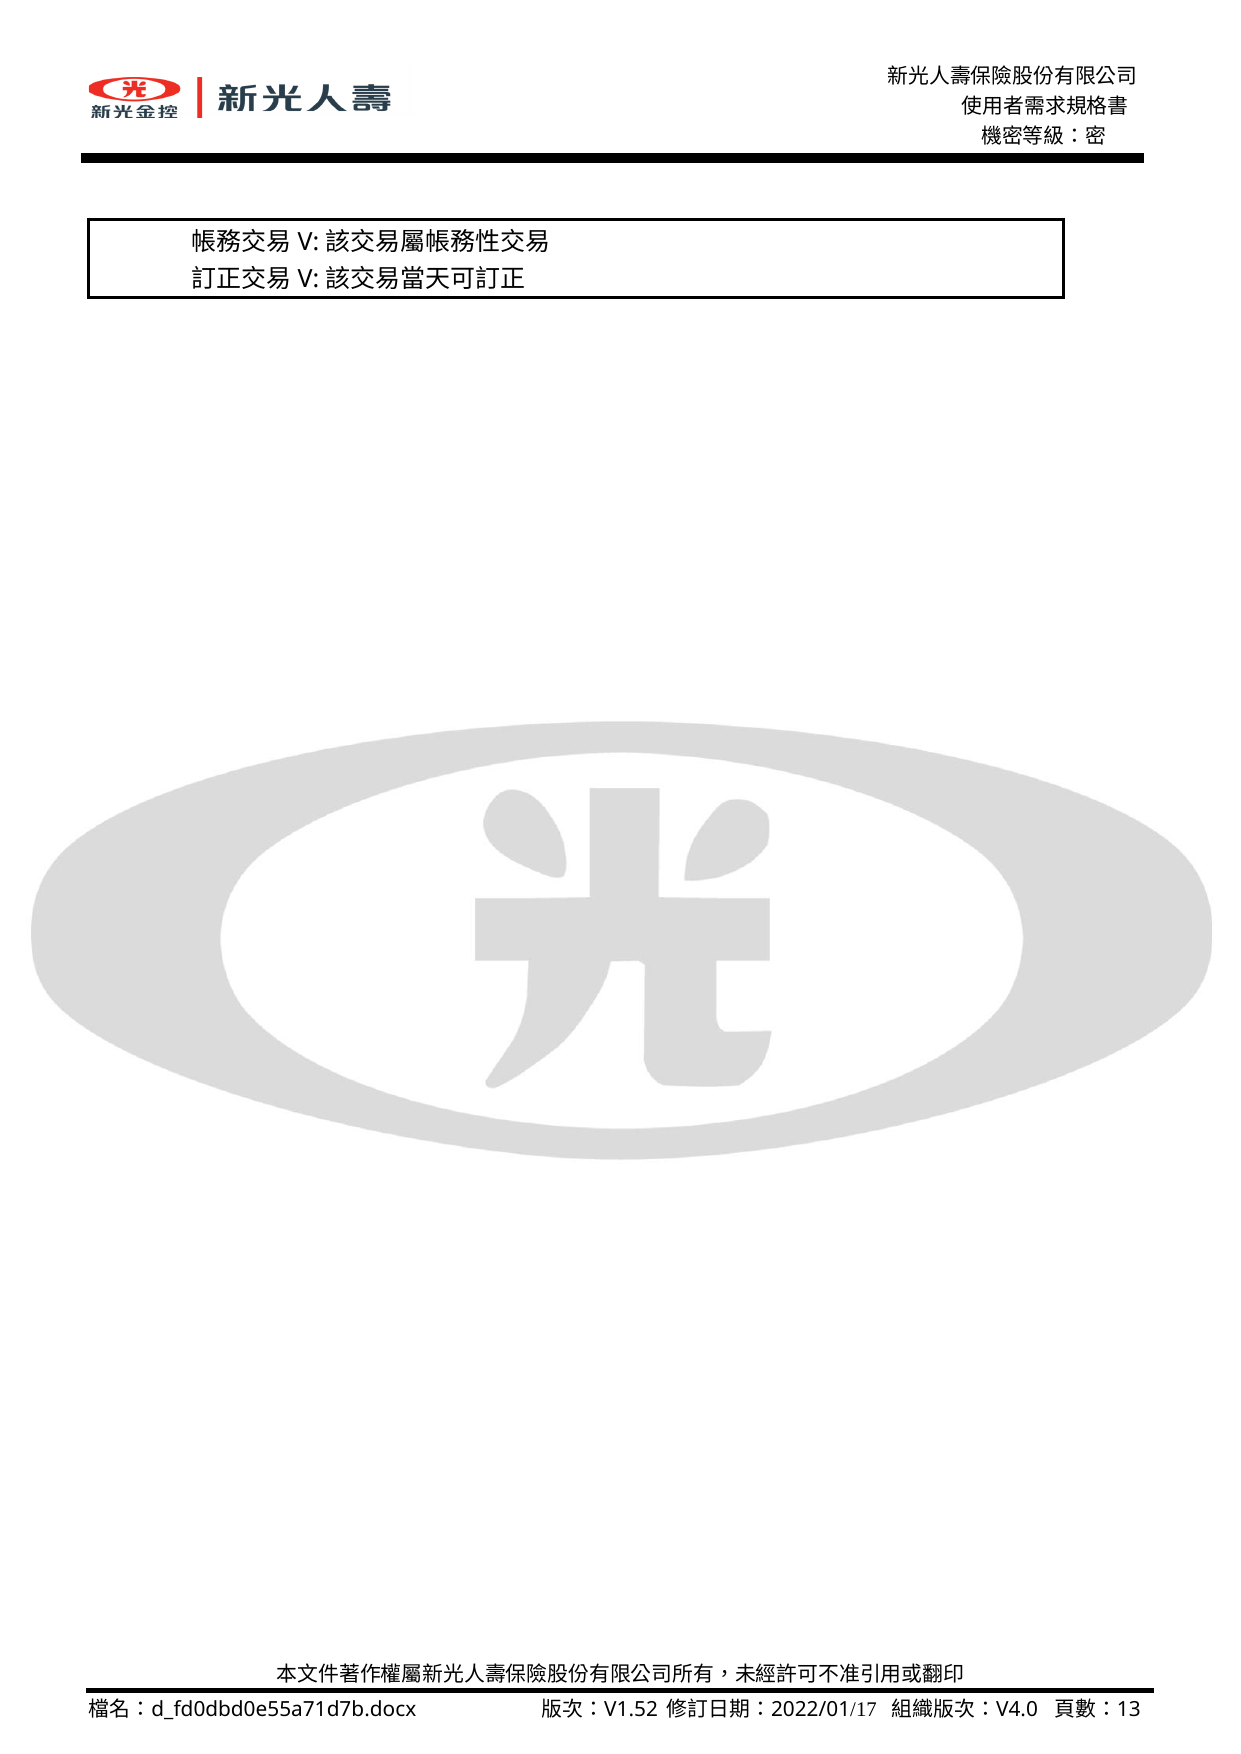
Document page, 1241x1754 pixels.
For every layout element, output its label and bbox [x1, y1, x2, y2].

picture [88, 61, 414, 118]
picture [25, 713, 1215, 1166]
table_cell [90, 221, 1062, 296]
